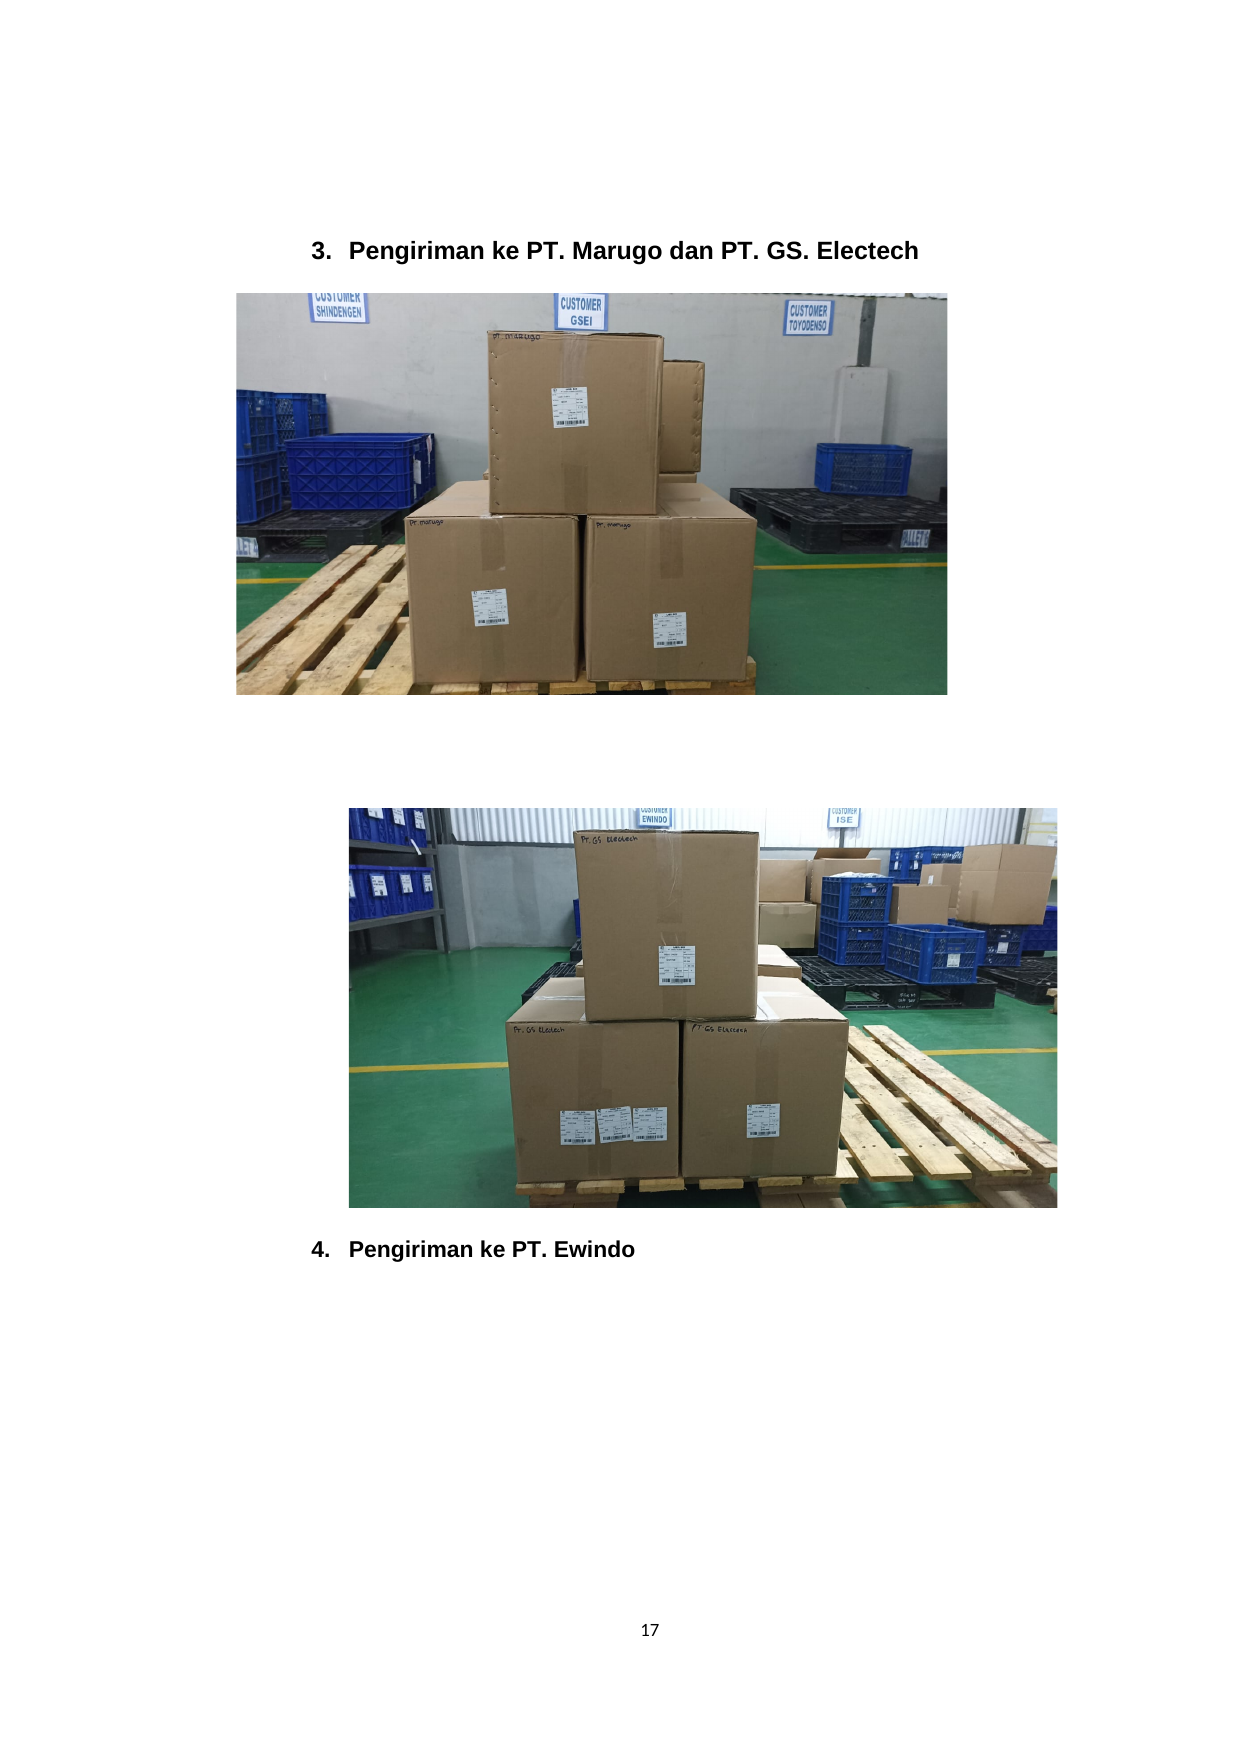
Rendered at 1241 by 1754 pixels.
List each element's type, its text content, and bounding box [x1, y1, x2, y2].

list Pengiriman ke PT. Ewindo [311, 1236, 1063, 1262]
picture [348, 808, 1058, 1208]
picture [236, 293, 948, 695]
list Pengiriman ke PT. Marugo dan PT. GS. Electech [311, 236, 1063, 265]
